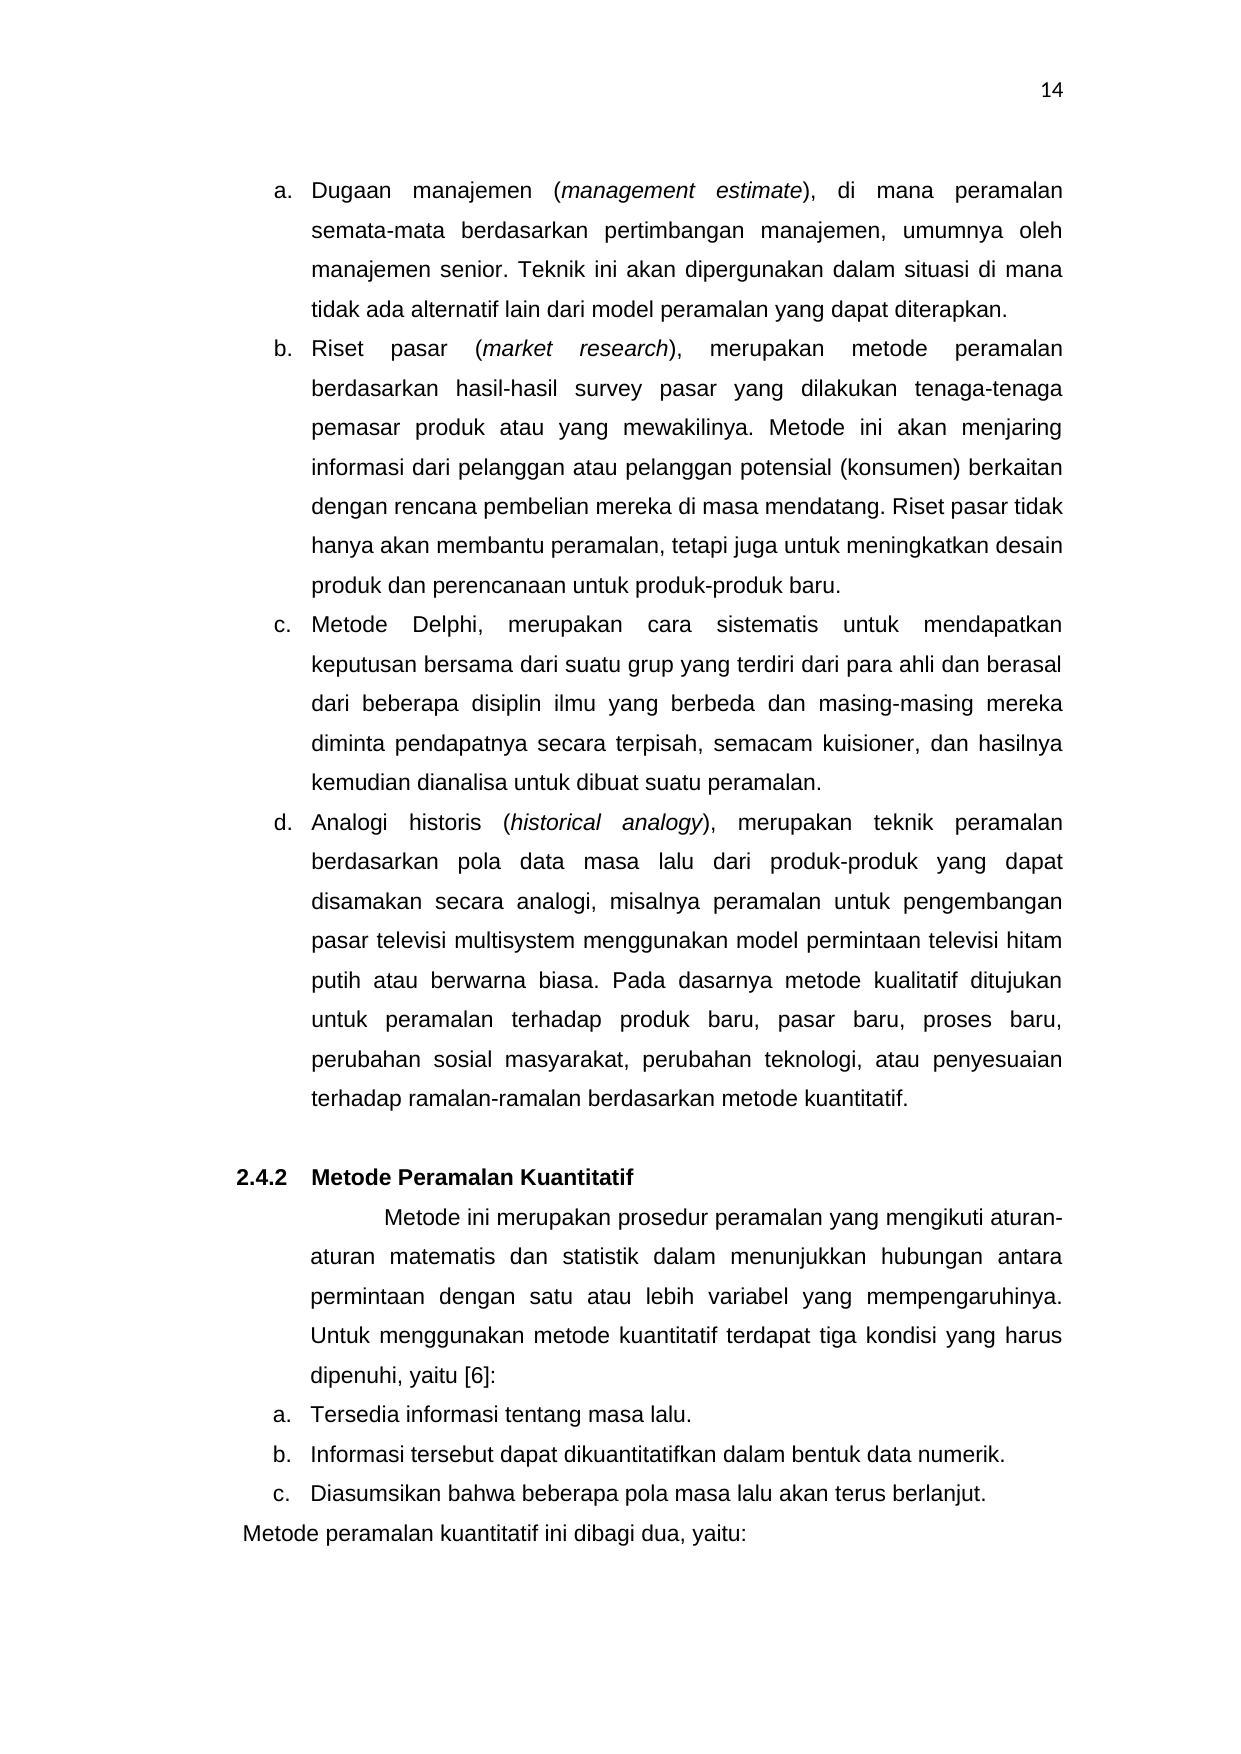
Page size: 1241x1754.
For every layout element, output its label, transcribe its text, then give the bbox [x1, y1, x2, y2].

list Tersedia informasi tentang masa lalu. [273, 1401, 1063, 1427]
text Metode ini merupakan prosedur peramalan yang mengikuti aturan-aturan matematis dan statistik dalam menunjukkan hubungan antara permintaan dengan satu atau lebih variabel yang mempengaruhinya. Untuk menggunakan metode kuantitatif terdapat tiga kondisi yang harus dipenuhi, yaitu [6]: [310, 1204, 1063, 1388]
list Analogi historis (historical analogy), merupakan teknik peramalan berdasarkan pola data masa lalu dari produk-produk yang dapat disamakan secara analogi, misalnya peramalan untuk pengembangan pasar televisi multisystem menggunakan model permintaan televisi hitam putih atau berwarna biasa. Pada dasarnya metode kualitatif ditujukan untuk peramalan terhadap produk baru, pasar baru, proses baru, perubahan sosial masyarakat, perubahan teknologi, atau penyesuaian terhadap ramalan-ramalan berdasarkan metode kuantitatif. [274, 809, 1063, 1112]
list Riset pasar (market research), merupakan metode peramalan berdasarkan hasil-hasil survey pasar yang dilakukan tenaga-tenaga pemasar produk atau yang mewakilinya. Metode ini akan menjaring informasi dari pelanggan atau pelanggan potensial (konsumen) berkaitan dengan rencana pembelian mereka di masa mendatang. Riset pasar tidak hanya akan membantu peramalan, tetapi juga untuk meningkatkan desain produk dan perencanaan untuk produk-produk baru. [274, 335, 1063, 598]
text Metode peramalan kuantitatif ini dibagi dua, yaitu: [236, 1519, 1063, 1546]
list Metode Delphi, merupakan cara sistematis untuk mendapatkan keputusan bersama dari suatu grup yang terdiri dari para ahli dan berasal dari beberapa disiplin ilmu yang berbeda dan masing-masing mereka diminta pendapatnya secara terpisah, semacam kuisioner, dan hasilnya kemudian dianalisa untuk dibuat suatu peramalan. [274, 611, 1063, 796]
list Dugaan manajemen (management estimate), di mana peramalan semata-mata berdasarkan pertimbangan manajemen, umumnya oleh manajemen senior. Teknik ini akan dipergunakan dalam situasi di mana tidak ada alternatif lain dari model peramalan yang dapat diterapkan. [274, 177, 1063, 322]
list Informasi tersebut dapat dikuantitatifkan dalam bentuk data numerik. [273, 1441, 1063, 1467]
list Diasumsikan bahwa beberapa pola masa lalu akan terus berlanjut. [273, 1480, 1063, 1506]
subtitle Metode Peramalan Kuantitatif [236, 1164, 1063, 1191]
